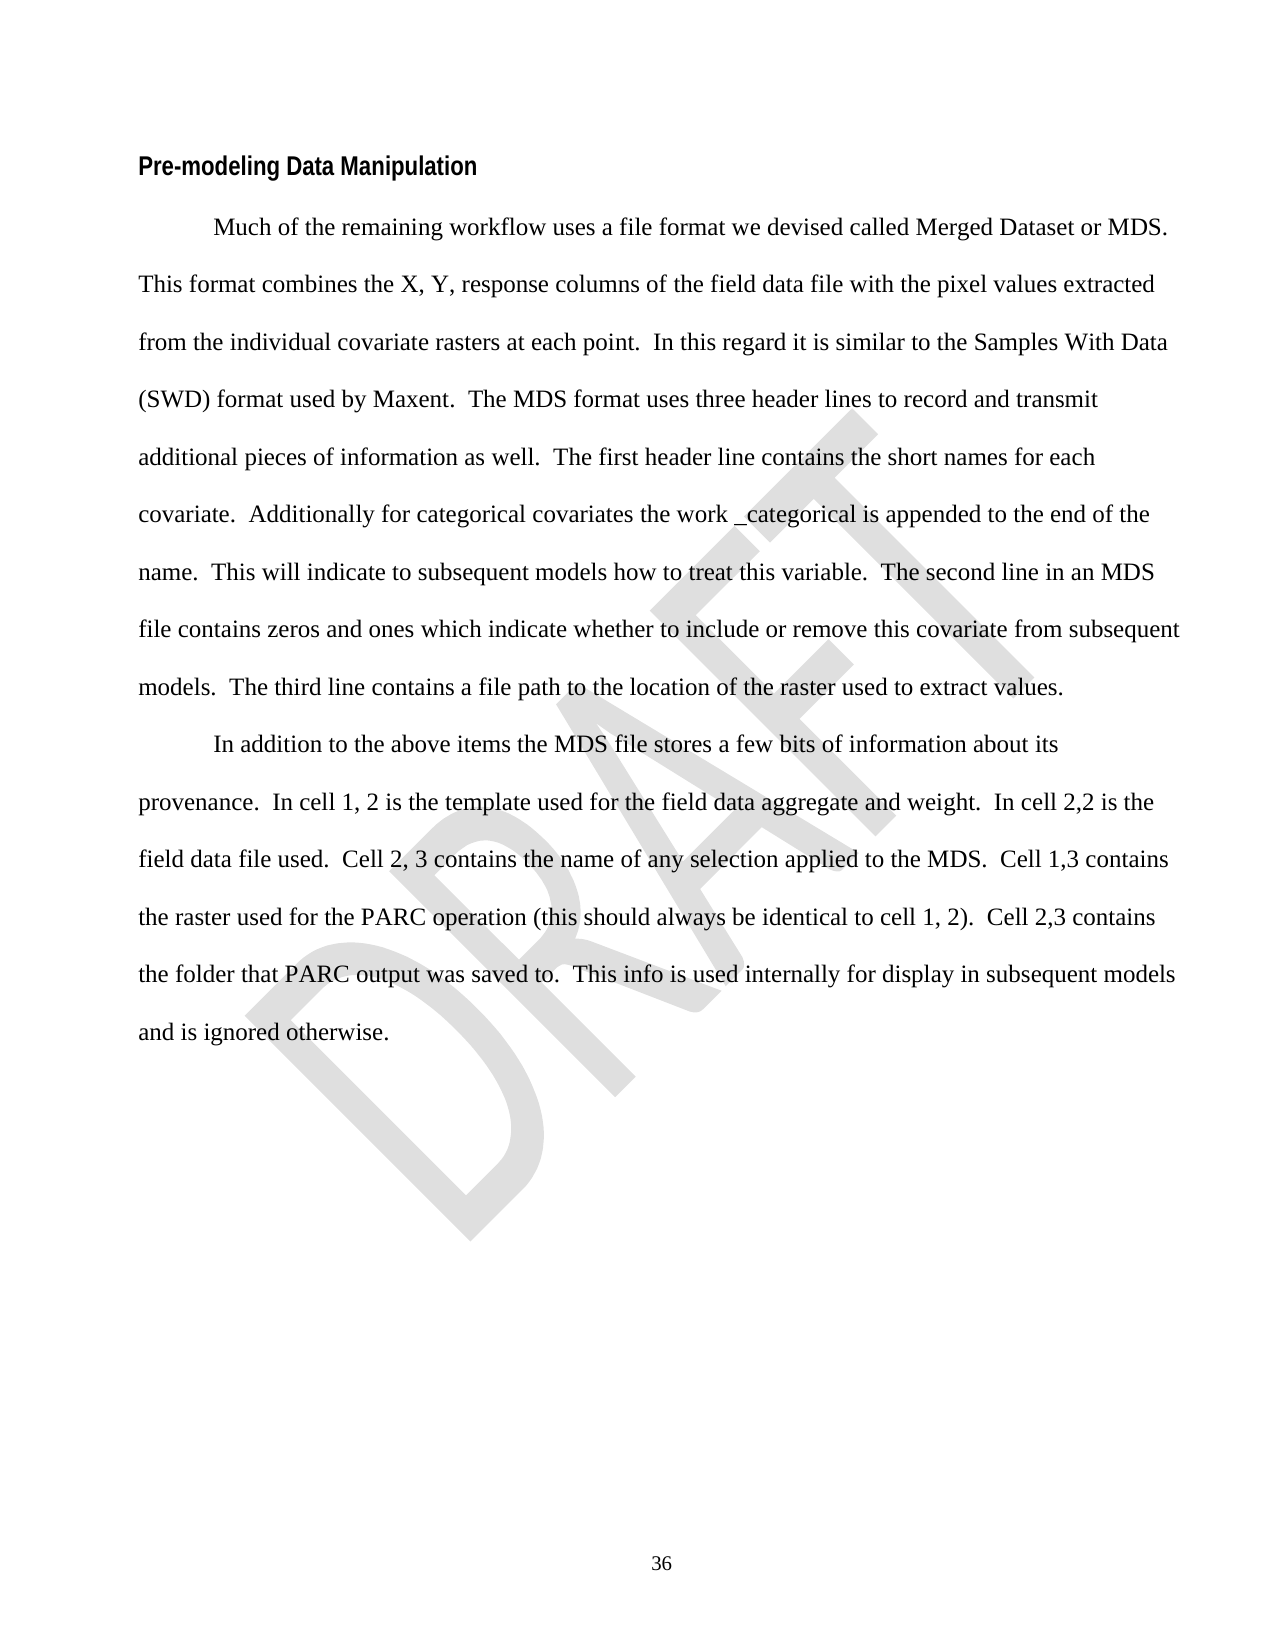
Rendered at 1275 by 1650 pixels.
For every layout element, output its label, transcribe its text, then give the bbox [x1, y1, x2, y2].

subtitle Pre-modeling Data Manipulation [138, 150, 1185, 181]
text In addition to the above items the MDS file stores a few bits of information about its provenance. In cell 1, 2 is the template used for the field data aggregate and weight. In cell 2,2 is the field data file used. Cell 2, 3 contains the name of any selection applied to the MDS. Cell 1,3 contains the raster used for the PARC operation (this should always be identical to cell 1, 2). Cell 2,3 contains the folder that PARC output was saved to. This info is used internally for display in subsequent models and is ignored otherwise. [138, 729, 1185, 1046]
text Much of the remaining workflow uses a file format we devised called Merged Dataset or MDS. This format combines the X, Y, response columns of the field data file with the pixel values extracted from the individual covariate rasters at each point. In this regard it is similar to the Samples With Data (SWD) format used by Maxent. The MDS format uses three header lines to record and transmit additional pieces of information as well. The first header line contains the short names for each covariate. Additionally for categorical covariates the work _categorical is appended to the end of the name. This will indicate to subsequent models how to treat this variable. The second line in an MDS file contains zeros and ones which indicate whether to include or remove this covariate from subsequent models. The third line contains a file path to the location of the raster used to extract values. [138, 212, 1185, 701]
